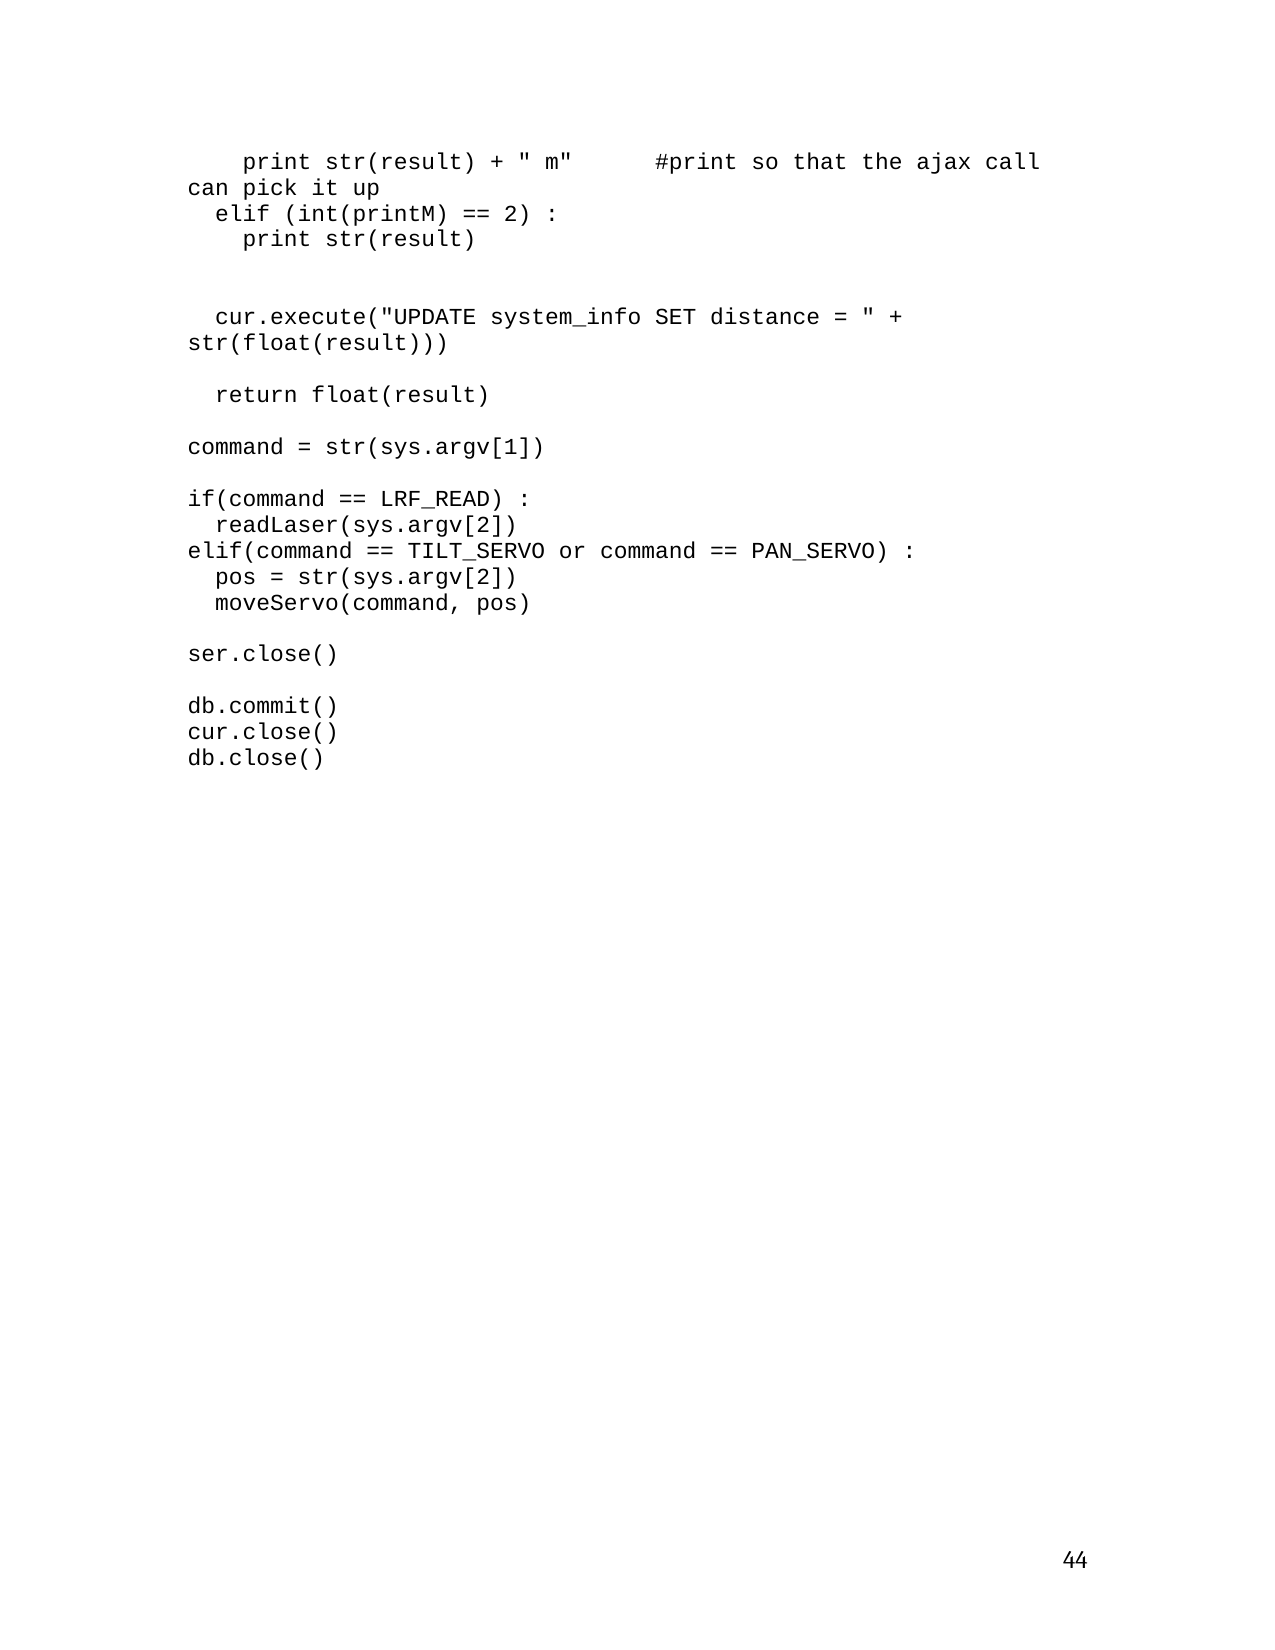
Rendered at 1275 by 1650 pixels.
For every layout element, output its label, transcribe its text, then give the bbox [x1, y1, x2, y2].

text print str(result) [187, 228, 1087, 254]
text ser.close() [187, 643, 1087, 669]
text cur.execute("UPDATE system_info SET distance = " + str(float(result))) [187, 306, 1087, 357]
text cur.close() [187, 721, 1087, 747]
text elif (int(printM) == 2) : [187, 202, 1087, 228]
text if(command == LRF_READ) : [187, 487, 1087, 513]
text readLaser(sys.argv[2]) [187, 513, 1087, 539]
text db.commit() [187, 695, 1087, 721]
text return float(result) [187, 383, 1087, 409]
text pos = str(sys.argv[2]) [187, 565, 1087, 591]
text db.close() [187, 747, 1087, 772]
text print str(result) + " m" #print so that the ajax call can pick it up [187, 150, 1087, 202]
text elif(command == TILT_SERVO or command == PAN_SERVO) : [187, 539, 1087, 565]
text command = str(sys.argv[1]) [187, 435, 1087, 461]
text moveServo(command, pos) [187, 591, 1087, 617]
